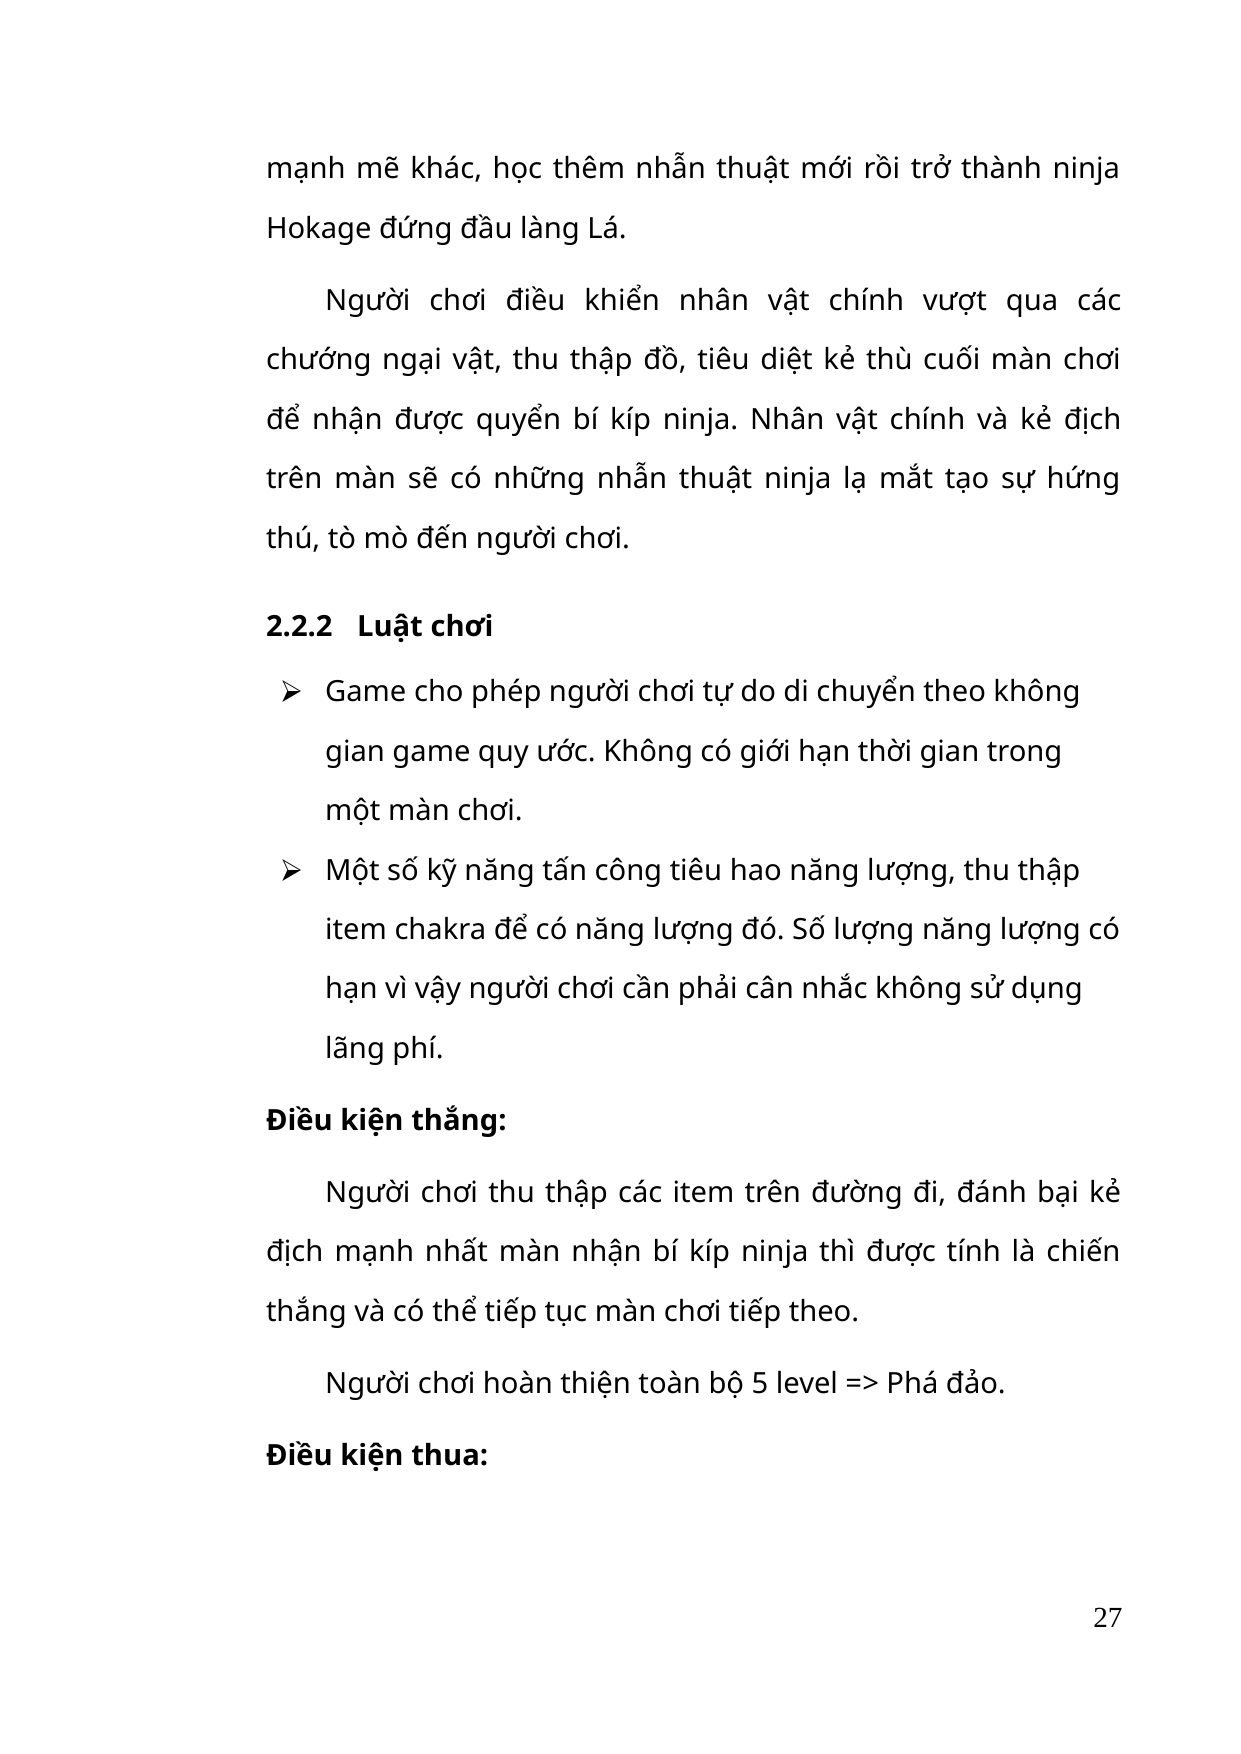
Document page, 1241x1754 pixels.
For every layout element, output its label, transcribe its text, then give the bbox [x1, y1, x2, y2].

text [266, 148, 1122, 247]
text Người chơi hoàn thiện toàn bộ 5 level => Phá đảo. [266, 1362, 1122, 1402]
text Điều kiện thua: [266, 1434, 1122, 1474]
text Điều kiện thắng: [266, 1099, 1122, 1139]
list Game cho phép người chơi tự do di chuyển theo không gian game quy ước. Không có giới hạn thời gian trong một màn chơi. [281, 670, 1122, 829]
text Người chơi điều khiển nhân vật chính vượt qua các chướng ngại vật, thu thập đồ, tiêu diệt kẻ thù cuối màn chơi để nhận được quyển bí kíp ninja. Nhân vật chính và kẻ địch trên màn sẽ có những nhẫn thuật ninja lạ mắt tạo sự hứng thú, tò mò đến người chơi. [266, 279, 1122, 557]
subtitle Luật chơi [266, 606, 1122, 645]
text Người chơi thu thập các item trên đường đi, đánh bại kẻ địch mạnh nhất màn nhận bí kíp ninja thì được tính là chiến thắng và có thể tiếp tục màn chơi tiếp theo. [266, 1171, 1122, 1330]
list Một số kỹ năng tấn công tiêu hao năng lượng, thu thập item chakra để có năng lượng đó. Số lượng năng lượng có hạn vì vậy người chơi cần phải cân nhắc không sử dụng lãng phí. [281, 849, 1122, 1067]
